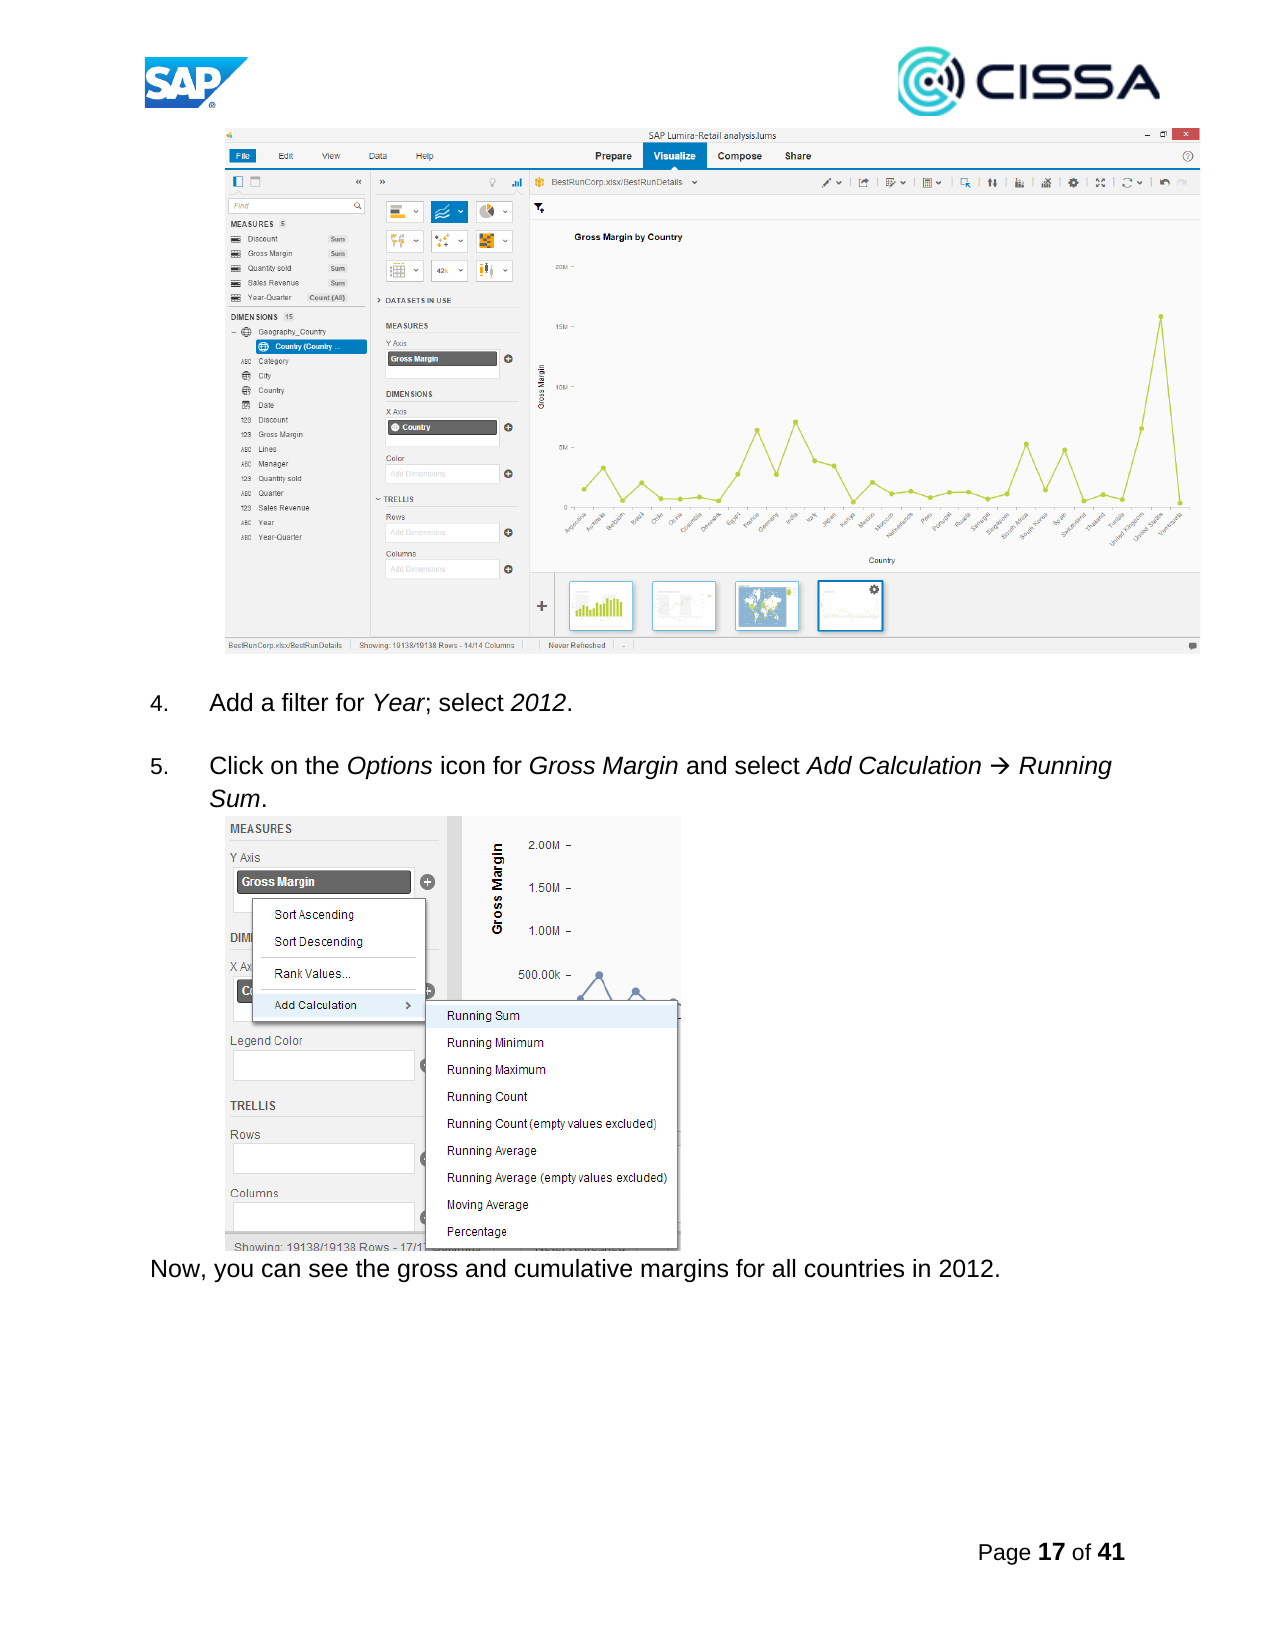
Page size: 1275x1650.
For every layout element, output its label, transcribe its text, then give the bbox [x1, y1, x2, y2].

list Add a filter for Year; select 2012. [150, 687, 1125, 716]
picture [893, 46, 1160, 116]
picture [225, 816, 681, 1251]
picture [144, 60, 248, 108]
picture [225, 128, 1200, 654]
list Click on the Options icon for Gross Margin and select Add Calculation Running Sum. [150, 751, 1125, 812]
text Now, you can see the gross and cumulative margins for all countries in 2012. [150, 1254, 1125, 1283]
